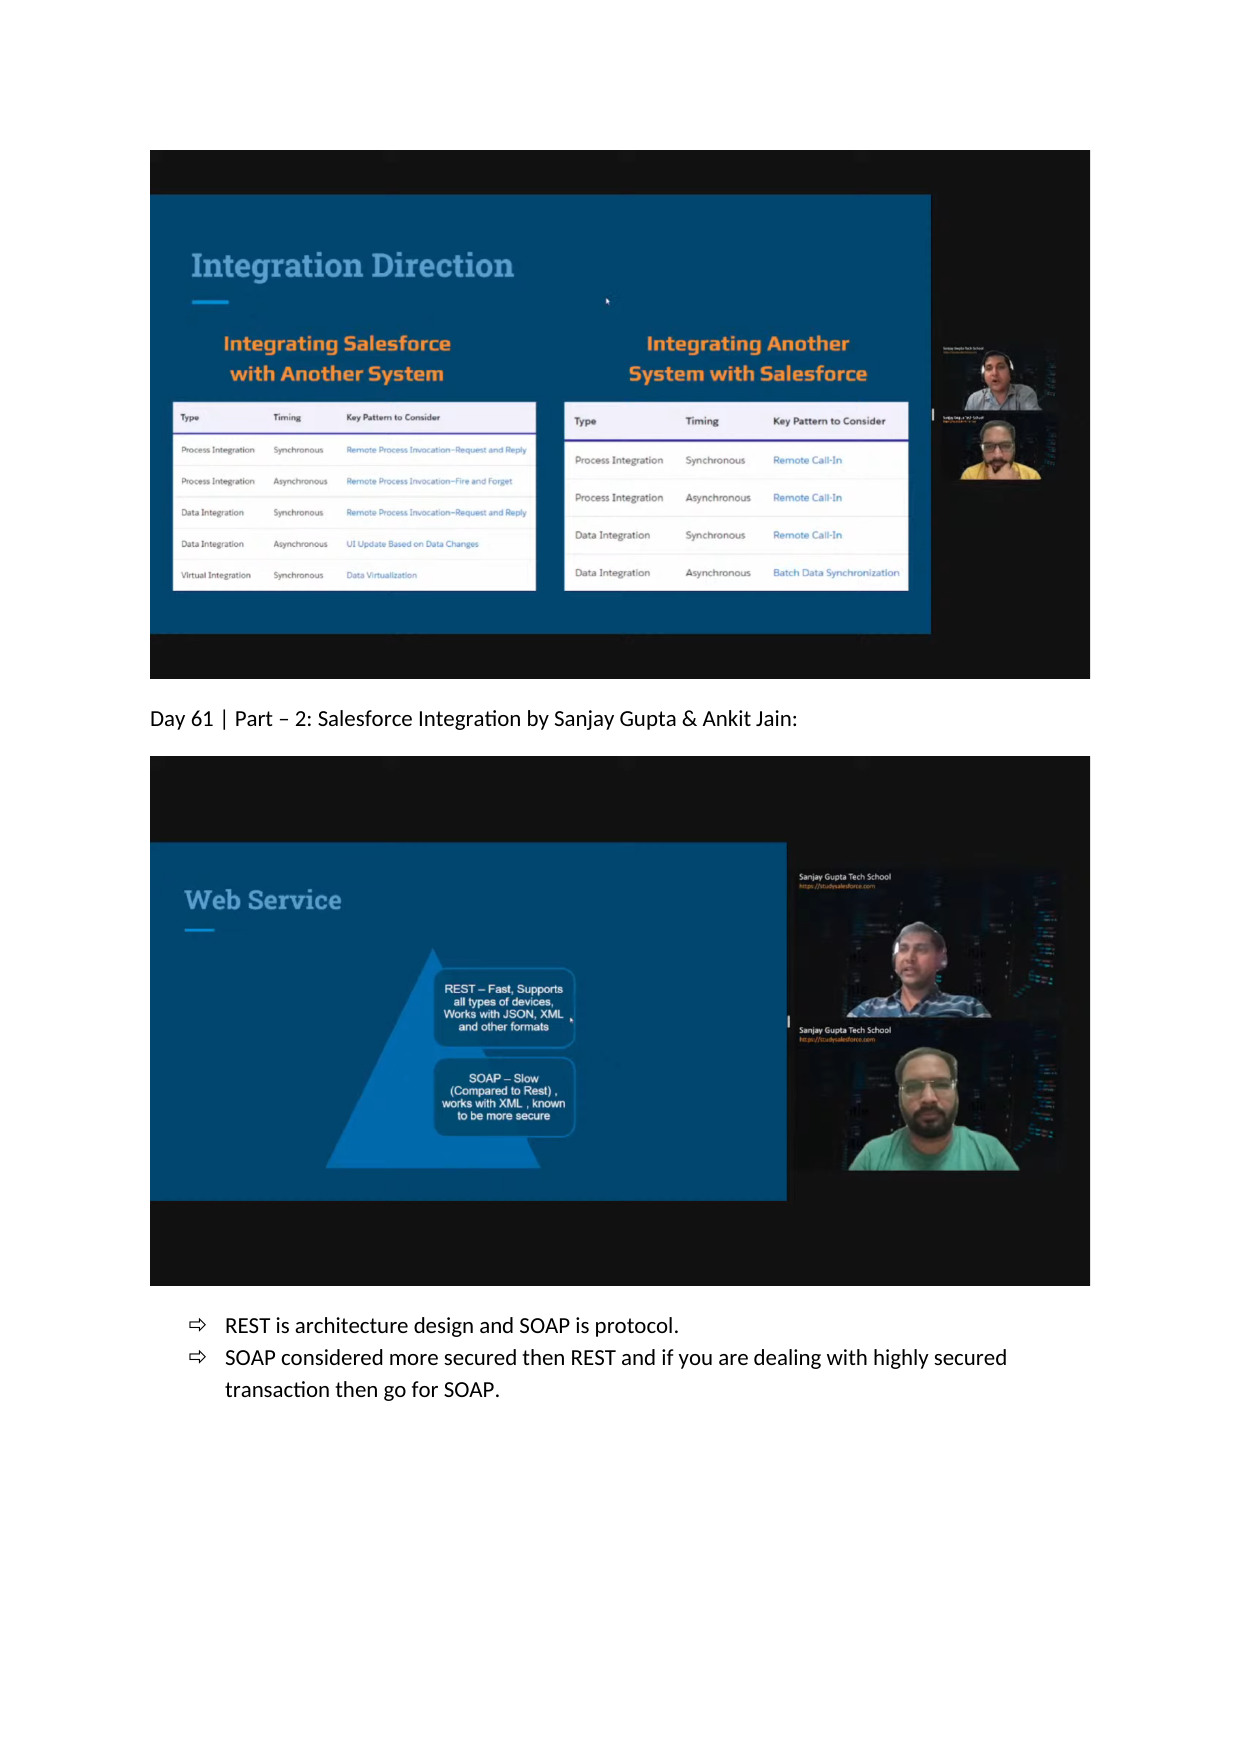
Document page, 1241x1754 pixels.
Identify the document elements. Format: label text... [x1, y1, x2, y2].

text Day 61 | Part – 2: Salesforce Integration by Sanjay Gupta & Ankit Jain: [150, 704, 1090, 732]
picture [150, 756, 1091, 1286]
list REST is architecture design and SOAP is protocol. [187, 1311, 1090, 1339]
picture [150, 150, 1091, 679]
list SOAP considered more secured then REST and if you are dealing with highly secured transaction then go for SOAP. [187, 1343, 1090, 1403]
